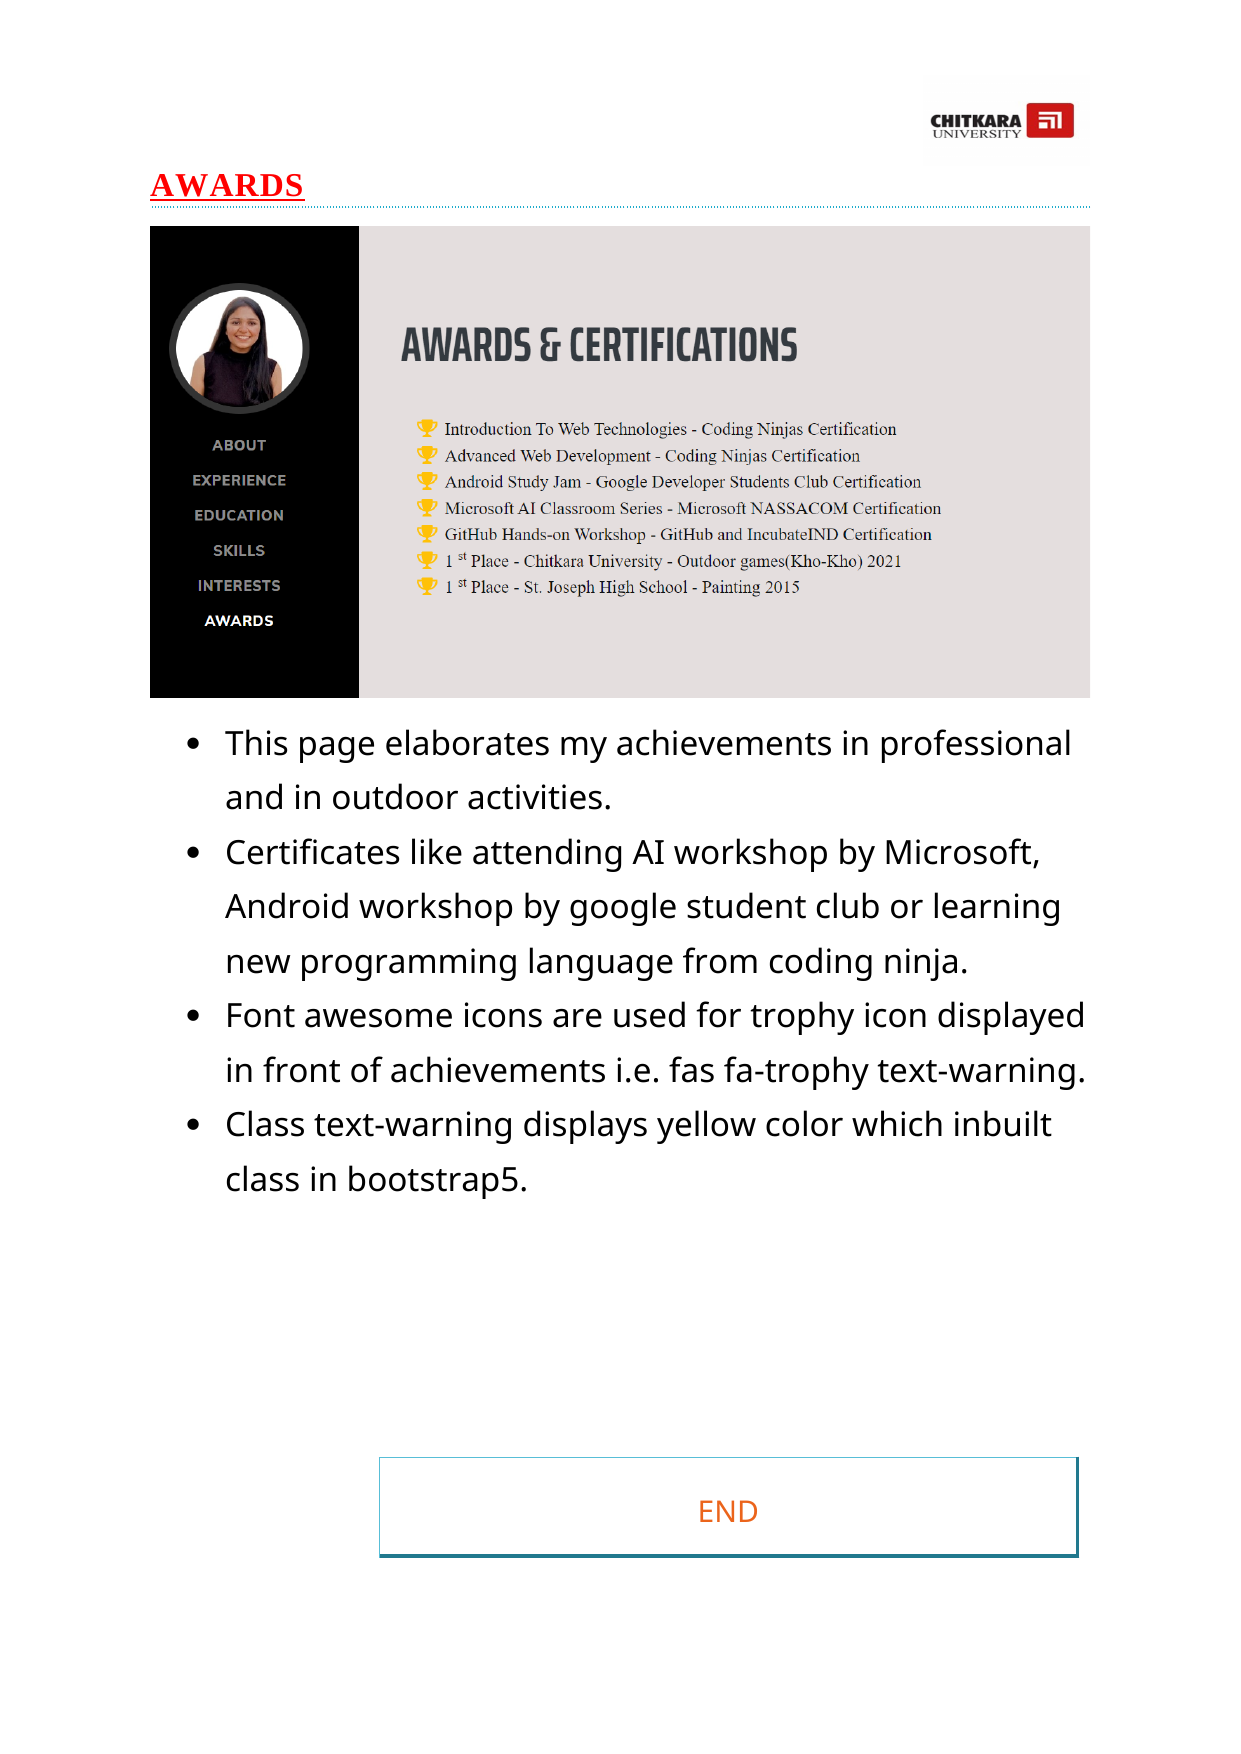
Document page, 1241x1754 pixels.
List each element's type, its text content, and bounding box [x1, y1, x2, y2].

picture [150, 226, 1091, 698]
list Font awesome icons are used for trophy icon displayed in front of achievements i.e. fas fa-trophy text-warning. [187, 992, 1090, 1092]
subtitle AWARDS [150, 166, 1090, 208]
picture [923, 75, 1091, 166]
list Class text-warning displays yellow color which inbuilt class in bootstrap5. [187, 1101, 1090, 1201]
list Certificates like attending AI workshop by Microsoft, Android workshop by google student club or learning new programming language from coding ninja. [187, 829, 1090, 983]
text end [380, 1458, 1076, 1554]
list This page elaborates my achievements in professional and in outdoor activities. [187, 720, 1090, 819]
